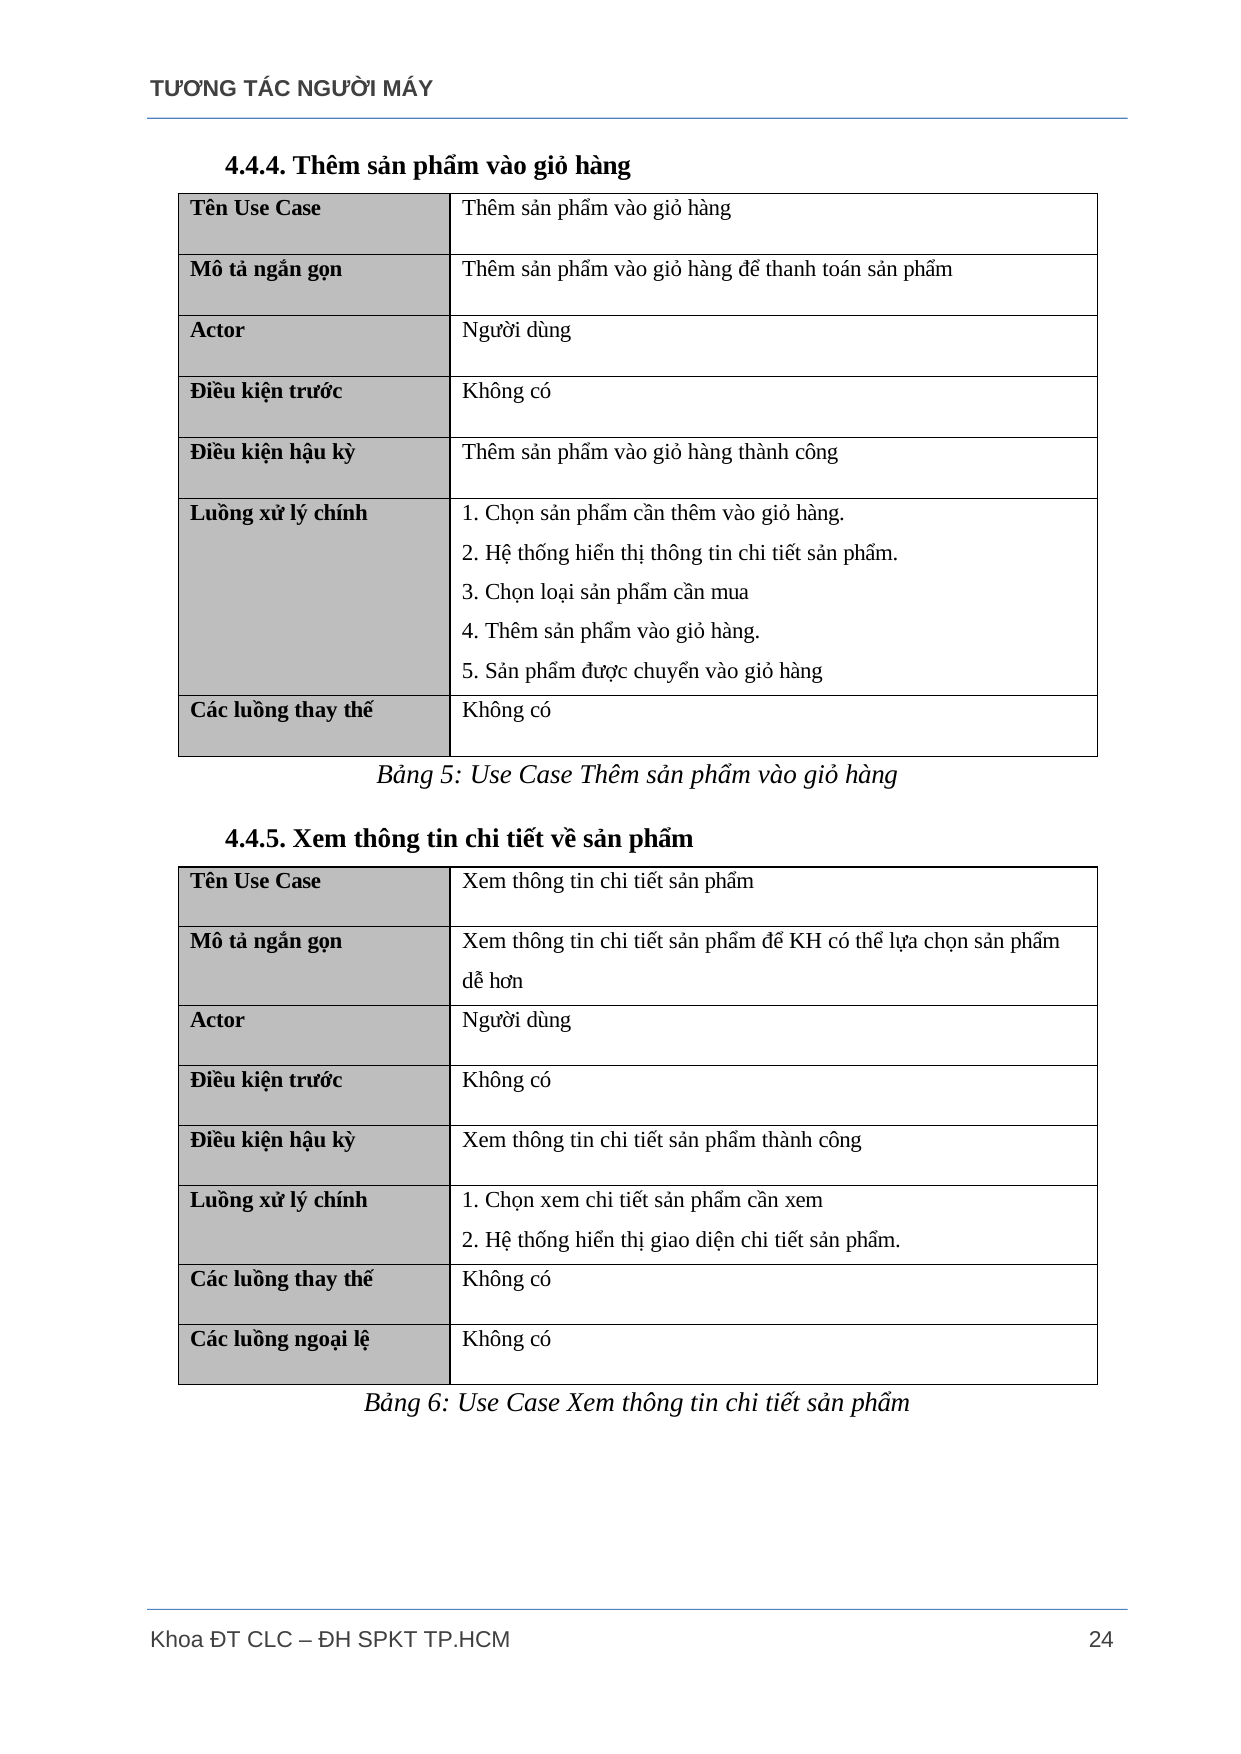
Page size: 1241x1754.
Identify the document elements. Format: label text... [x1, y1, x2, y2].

table_header Tên Use Case [179, 194, 449, 254]
table_cell Các luồng thay thế [179, 696, 449, 756]
table_header Xem thông tin chi tiết sản phẩm [451, 868, 1097, 926]
table_cell Luồng xử lý chính [179, 1186, 449, 1264]
table_cell Thêm sản phẩm vào giỏ hàng để thanh toán sản phẩm [451, 255, 1097, 315]
table_cell Không có [451, 696, 1097, 756]
table_cell Luồng xử lý chính [179, 499, 449, 695]
table_cell Thêm sản phẩm vào giỏ hàng thành công [451, 438, 1097, 498]
table_header Tên Use Case [179, 868, 449, 926]
text Bảng 5: Use Case Thêm sản phẩm vào giỏ hàng [292, 758, 982, 789]
table_cell Không có [451, 1325, 1097, 1384]
table_cell Chọn sản phẩm cần thêm vào giỏ hàng. Hệ thống hiển thị thông tin chi tiết sản phẩm. Chọn loại sản phẩm cần mua Thêm sản phẩm vào giỏ hàng. Sản phẩm được chuyển vào giỏ hàng [451, 499, 1097, 695]
table_cell Điều kiện trước [179, 377, 449, 437]
table_cell Các luồng thay thế [179, 1265, 449, 1324]
table_cell Điều kiện hậu kỳ [179, 1126, 449, 1185]
subtitle Thêm sản phẩm vào giỏ hàng [225, 149, 1136, 180]
table_cell Actor [179, 1006, 449, 1065]
table_cell Điều kiện trước [179, 1066, 449, 1125]
table_cell Các luồng ngoại lệ [179, 1325, 449, 1384]
table_cell Không có [451, 377, 1097, 437]
text Bảng 6: Use Case Xem thông tin chi tiết sản phẩm [292, 1386, 982, 1417]
table_cell Xem thông tin chi tiết sản phẩm để KH có thể lựa chọn sản phẩm dễ hơn [451, 927, 1097, 1005]
table_cell Mô tả ngắn gọn [179, 255, 449, 315]
table_cell Không có [451, 1265, 1097, 1324]
table_cell Điều kiện hậu kỳ [179, 438, 449, 498]
table_cell Mô tả ngắn gọn [179, 927, 449, 1005]
table_cell Người dùng [451, 1006, 1097, 1065]
table_cell Xem thông tin chi tiết sản phẩm thành công [451, 1126, 1097, 1185]
table_cell Chọn xem chi tiết sản phẩm cần xem Hệ thống hiển thị giao diện chi tiết sản phẩm. [451, 1186, 1097, 1264]
table_cell Actor [179, 316, 449, 376]
subtitle Xem thông tin chi tiết về sản phẩm [225, 822, 1136, 853]
table_header Thêm sản phẩm vào giỏ hàng [451, 194, 1097, 254]
table_cell Người dùng [451, 316, 1097, 376]
table_cell Không có [451, 1066, 1097, 1125]
